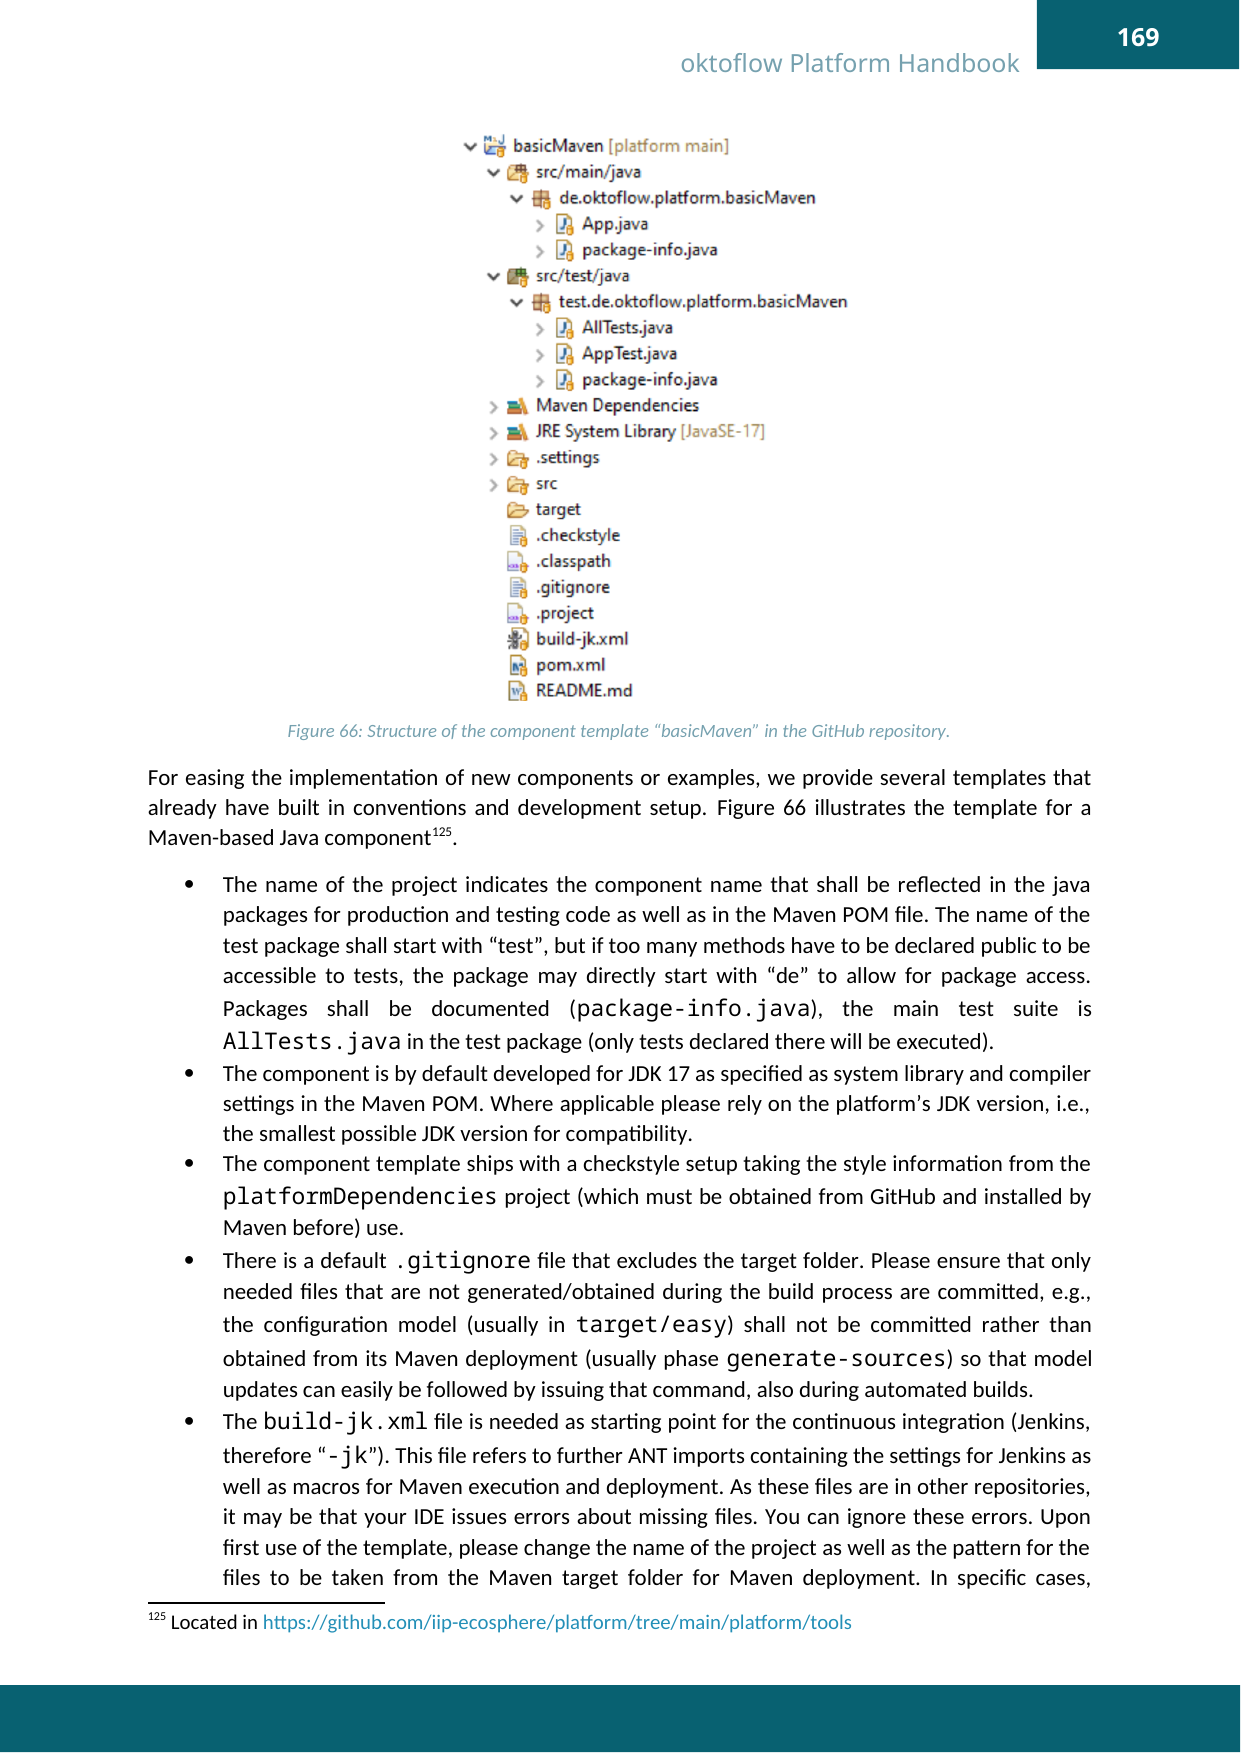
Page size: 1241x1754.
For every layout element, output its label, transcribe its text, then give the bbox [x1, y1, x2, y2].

list The name of the project indicates the component name that shall be reflected in the java packages for production and testing code as well as in the Maven POM file. The name of the test package shall start with “test”, but if too many methods have to be declared public to be accessible to tests, the package may directly start with “de” to allow for package access. Packages shall be documented (package-info.java), the main test suite is AllTests.java in the test package (only tests declared there will be executed). [185, 870, 1093, 1056]
text For easing the implementation of new components or examples, we provide several templates that already have built in conventions and development setup. illustrates the template for a Maven-based Java component. [148, 763, 1093, 851]
list The component template ships with a checkstyle setup taking the style information from the platformDependencies project (which must be obtained from GitHub and installed by Maven before) use. [185, 1149, 1093, 1242]
text Figure 66: Structure of the component template “basicMaven” in the GitHub repository. [148, 719, 1093, 742]
list The component is by default developed for JDK 17 as specified as system library and compiler settings in the Maven POM. Where applicable please rely on the platform’s JDK version, i.e., the smallest possible JDK version for compatibility. [185, 1059, 1093, 1147]
picture [457, 132, 858, 701]
list There is a default .gitignore file that excludes the target folder. Please ensure that only needed files that are not generated/obtained during the build process are committed, e.g., the configuration model (usually in target/easy) shall not be committed rather than obtained from its Maven deployment (usually phase generate-sources) so that model updates can easily be followed by issuing that command, also during automated builds. [185, 1244, 1093, 1403]
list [185, 1405, 1093, 1591]
